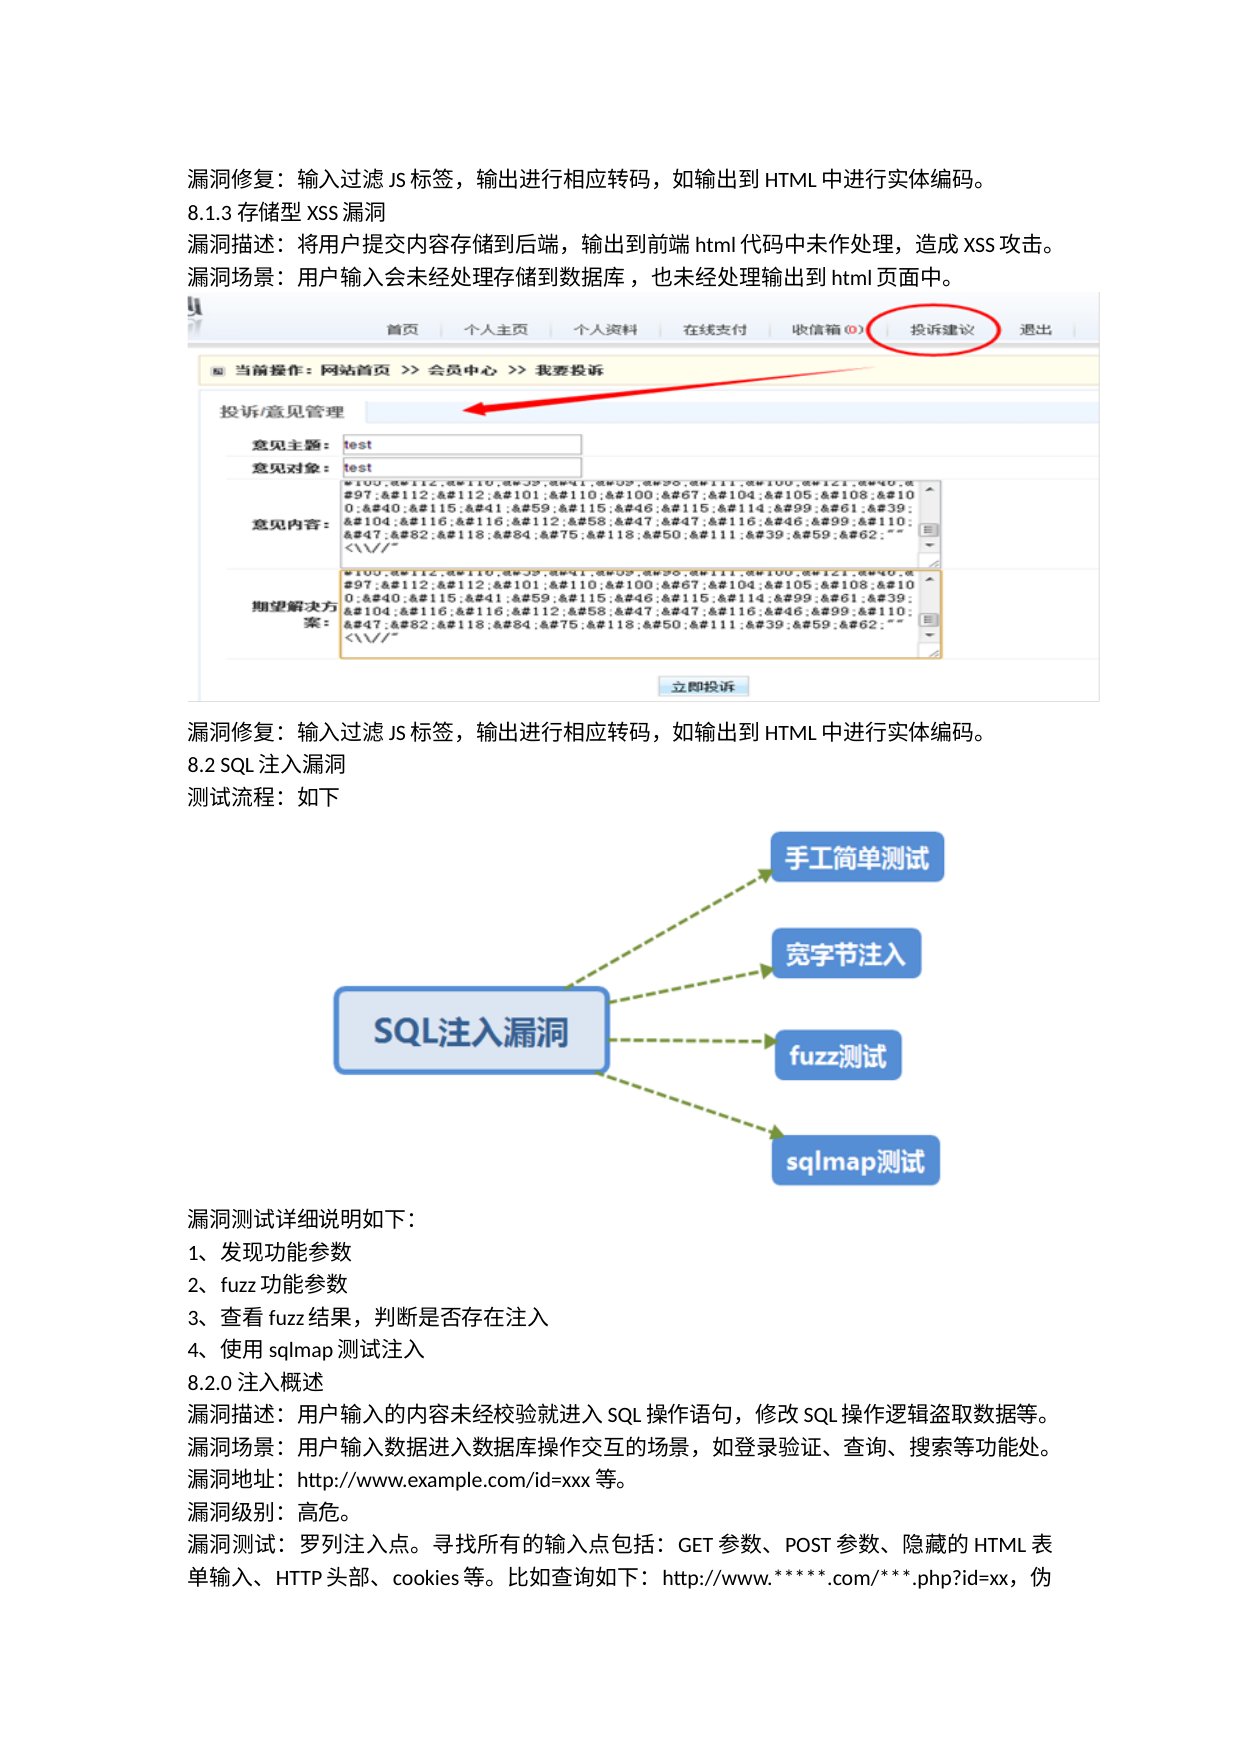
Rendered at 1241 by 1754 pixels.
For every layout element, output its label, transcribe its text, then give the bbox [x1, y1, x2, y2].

text 8.2 SQL注入漏洞 [187, 747, 1053, 779]
text 漏洞修复：输入过滤JS标签，输出进行相应转码，如输出到HTML中进行实体编码。 [187, 162, 1053, 194]
text 8.1.3 存储型XSS漏洞 [187, 194, 1053, 227]
text 漏洞测试详细说明如下： [187, 1202, 1053, 1234]
text 4、使用sqlmap测试注入 [187, 1332, 1053, 1364]
text 漏洞描述：用户输入的内容未经校验就进入SQL操作语句，修改SQL操作逻辑盗取数据等。 [187, 1397, 1053, 1429]
text 测试流程：如下 [187, 779, 1053, 812]
text 1、发现功能参数 [187, 1234, 1053, 1267]
text 漏洞场景：用户输入会未经处理存储到数据库 ，也未经处理输出到html页面中。 [187, 259, 1053, 292]
text 漏洞级别：高危。 [187, 1494, 1053, 1527]
text 漏洞描述：将用户提交内容存储到后端，输出到前端html代码中未作处理，造成XSS攻击。 [187, 227, 1053, 259]
text 漏洞修复：输入过滤JS标签，输出进行相应转码，如输出到HTML中进行实体编码。 [187, 714, 1053, 747]
text 漏洞场景：用户输入数据进入数据库操作交互的场景，如登录验证、查询、搜索等功能处。 [187, 1429, 1053, 1462]
text 3、查看fuzz结果，判断是否存在注入 [187, 1299, 1053, 1332]
text 8.2.0 注入概述 [187, 1364, 1053, 1397]
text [187, 1527, 1053, 1592]
text 2、fuzz功能参数 [187, 1267, 1053, 1299]
text 漏洞地址：http://www.example.com/id=xxx等。 [187, 1462, 1053, 1494]
picture [187, 292, 1101, 703]
picture [187, 812, 1132, 1198]
